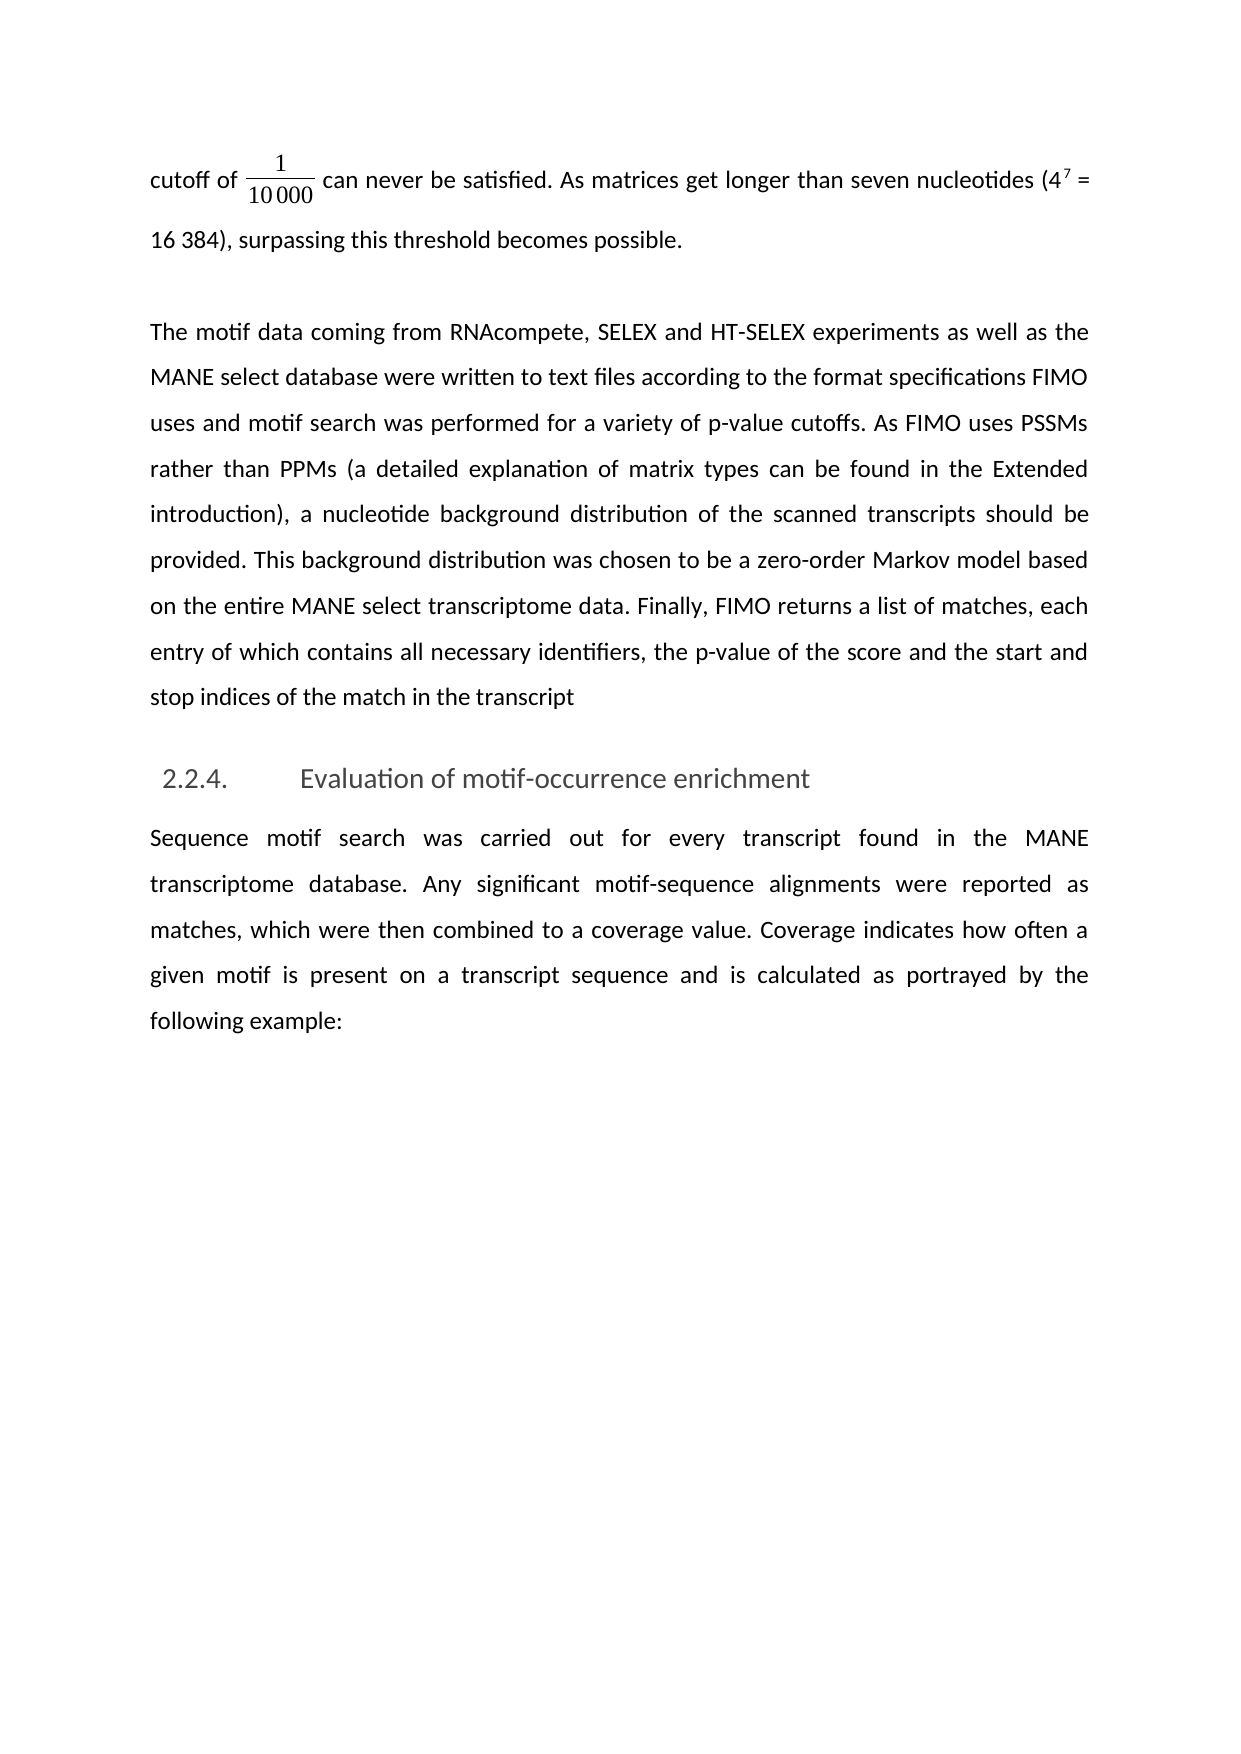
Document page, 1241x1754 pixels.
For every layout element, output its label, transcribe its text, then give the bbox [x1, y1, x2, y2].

text The motif data coming from RNAcompete, SELEX and HT-SELEX experiments as well as the MANE select database were written to text files according to the format specifications FIMO uses and motif search was performed for a variety of p-value cutoffs. As FIMO uses PSSMs rather than PPMs (a detailed explanation of matrix types can be found in the Extended introduction), a nucleotide background distribution of the scanned transcripts should be provided. This background distribution was chosen to be a zero-order Markov model based on the entire MANE select transcriptome data. Finally, FIMO returns a list of matches, each entry of which contains all necessary identifiers, the p-value of the score and the start and stop indices of the match in the transcript [150, 316, 1090, 712]
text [150, 150, 1090, 255]
subtitle Evaluation of motif-occurrence enrichment [162, 761, 1090, 796]
text Sequence motif search was carried out for every transcript found in the MANE transcriptome database. Any significant motif-sequence alignments were reported as matches, which were then combined to a coverage value. Coverage indicates how often a given motif is present on a transcript sequence and is calculated as portrayed by the following example: [150, 822, 1090, 1036]
